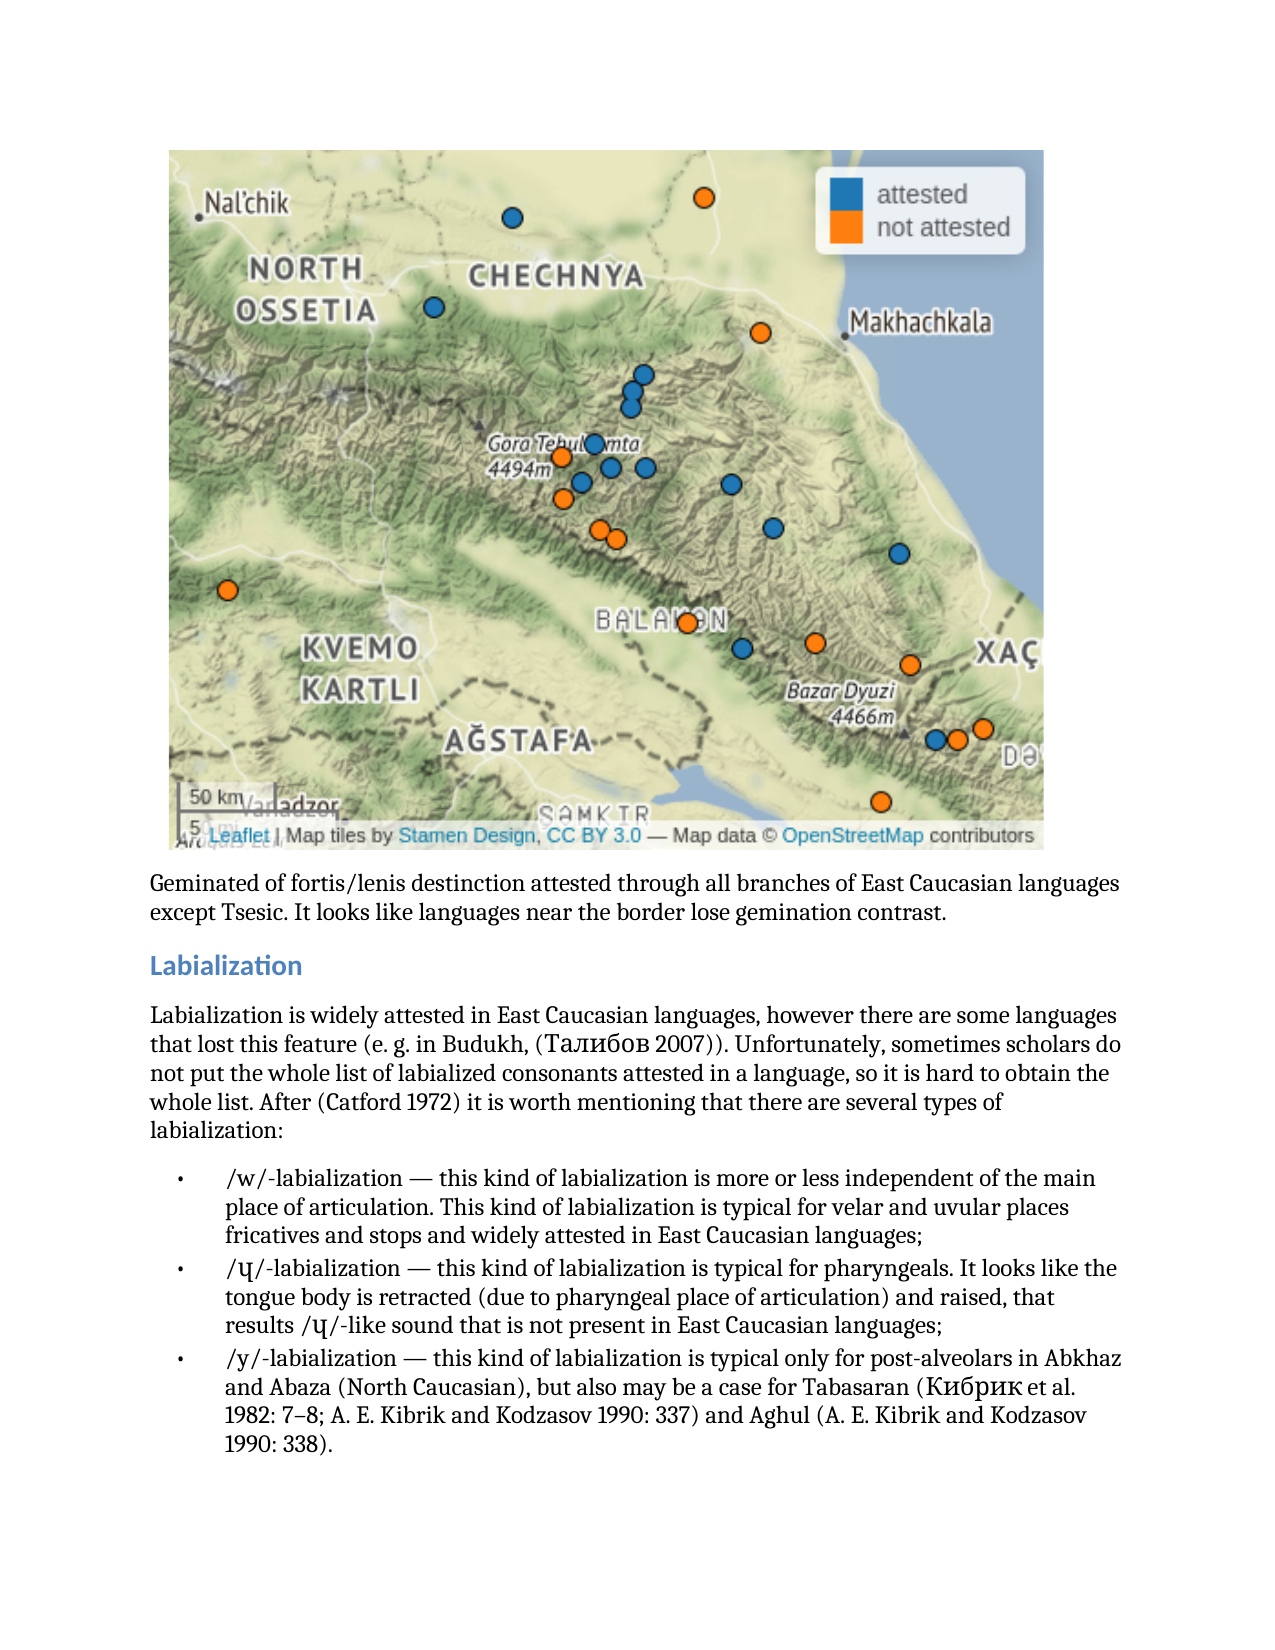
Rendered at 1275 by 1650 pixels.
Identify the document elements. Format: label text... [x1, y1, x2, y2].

list /w/-labialization — this kind of labialization is more or less independent of the main place of articulation. This kind of labialization is typical for velar and uvular places fricatives and stops and widely attested in East Caucasian languages; [175, 1164, 1125, 1250]
list /y/-labialization — this kind of labialization is typical only for post-alveolars in Abkhaz and Abaza (North Caucasian), but also may be a case for Tabasaran (Кибрик et al. 1982: 7–8; A. E. Kibrik and Kodzasov 1990: 337) and Aghul (A. E. Kibrik and Kodzasov 1990: 338). [175, 1344, 1125, 1459]
picture [168, 150, 1044, 850]
subtitle Labialization [150, 947, 1125, 983]
text Labialization is widely attested in East Caucasian languages, however there are some languages that lost this feature (e. g. in Budukh, (Талибов 2007)). Unfortunately, sometimes scholars do not put the whole list of labialized consonants attested in a language, so it is hard to obtain the whole list. After (Catford 1972) it is worth mentioning that there are several types of labialization: [150, 1001, 1125, 1145]
list /ɥ/-labialization — this kind of labialization is typical for pharyngeals. It looks like the tongue body is retracted (due to pharyngeal place of articulation) and raised, that results /ɥ/-like sound that is not present in East Caucasian languages; [175, 1254, 1125, 1340]
text Geminated of fortis/lenis destinction attested through all branches of East Caucasian languages except Tsesic. It looks like languages near the border lose gemination contrast. [150, 869, 1125, 926]
